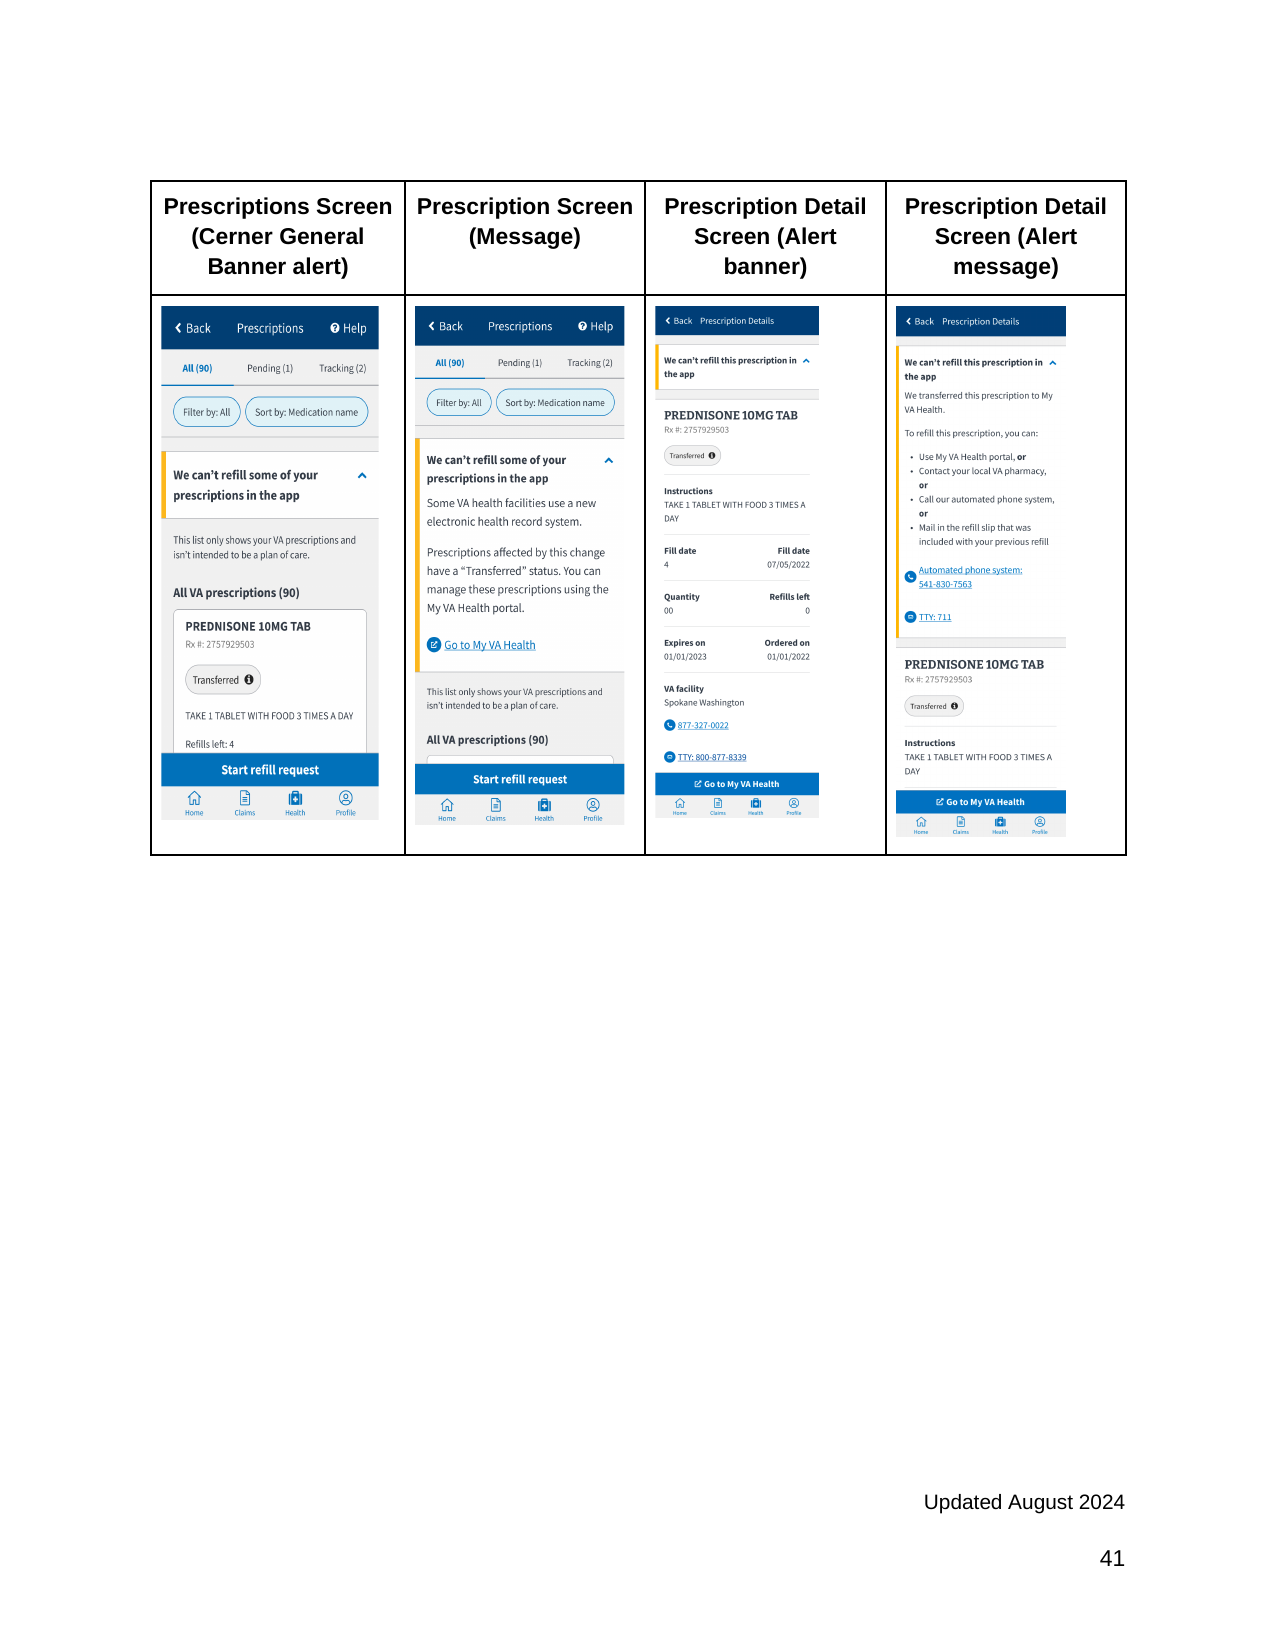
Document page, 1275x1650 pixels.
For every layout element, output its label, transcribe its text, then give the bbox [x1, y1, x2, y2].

picture [161, 306, 379, 820]
table_header Prescriptions Screen (Cerner General Banner alert) [152, 182, 404, 294]
table_header Prescription Detail Screen (Alert message) [887, 182, 1125, 294]
table_cell [406, 296, 644, 854]
table_cell [887, 296, 1125, 854]
picture [415, 306, 625, 825]
table_cell [646, 296, 885, 854]
picture [896, 306, 1066, 837]
table_header Prescription Detail Screen (Alert banner) [646, 182, 885, 294]
picture [655, 306, 819, 818]
table_cell [152, 296, 404, 854]
table_header Prescription Screen (Message) [406, 182, 644, 294]
